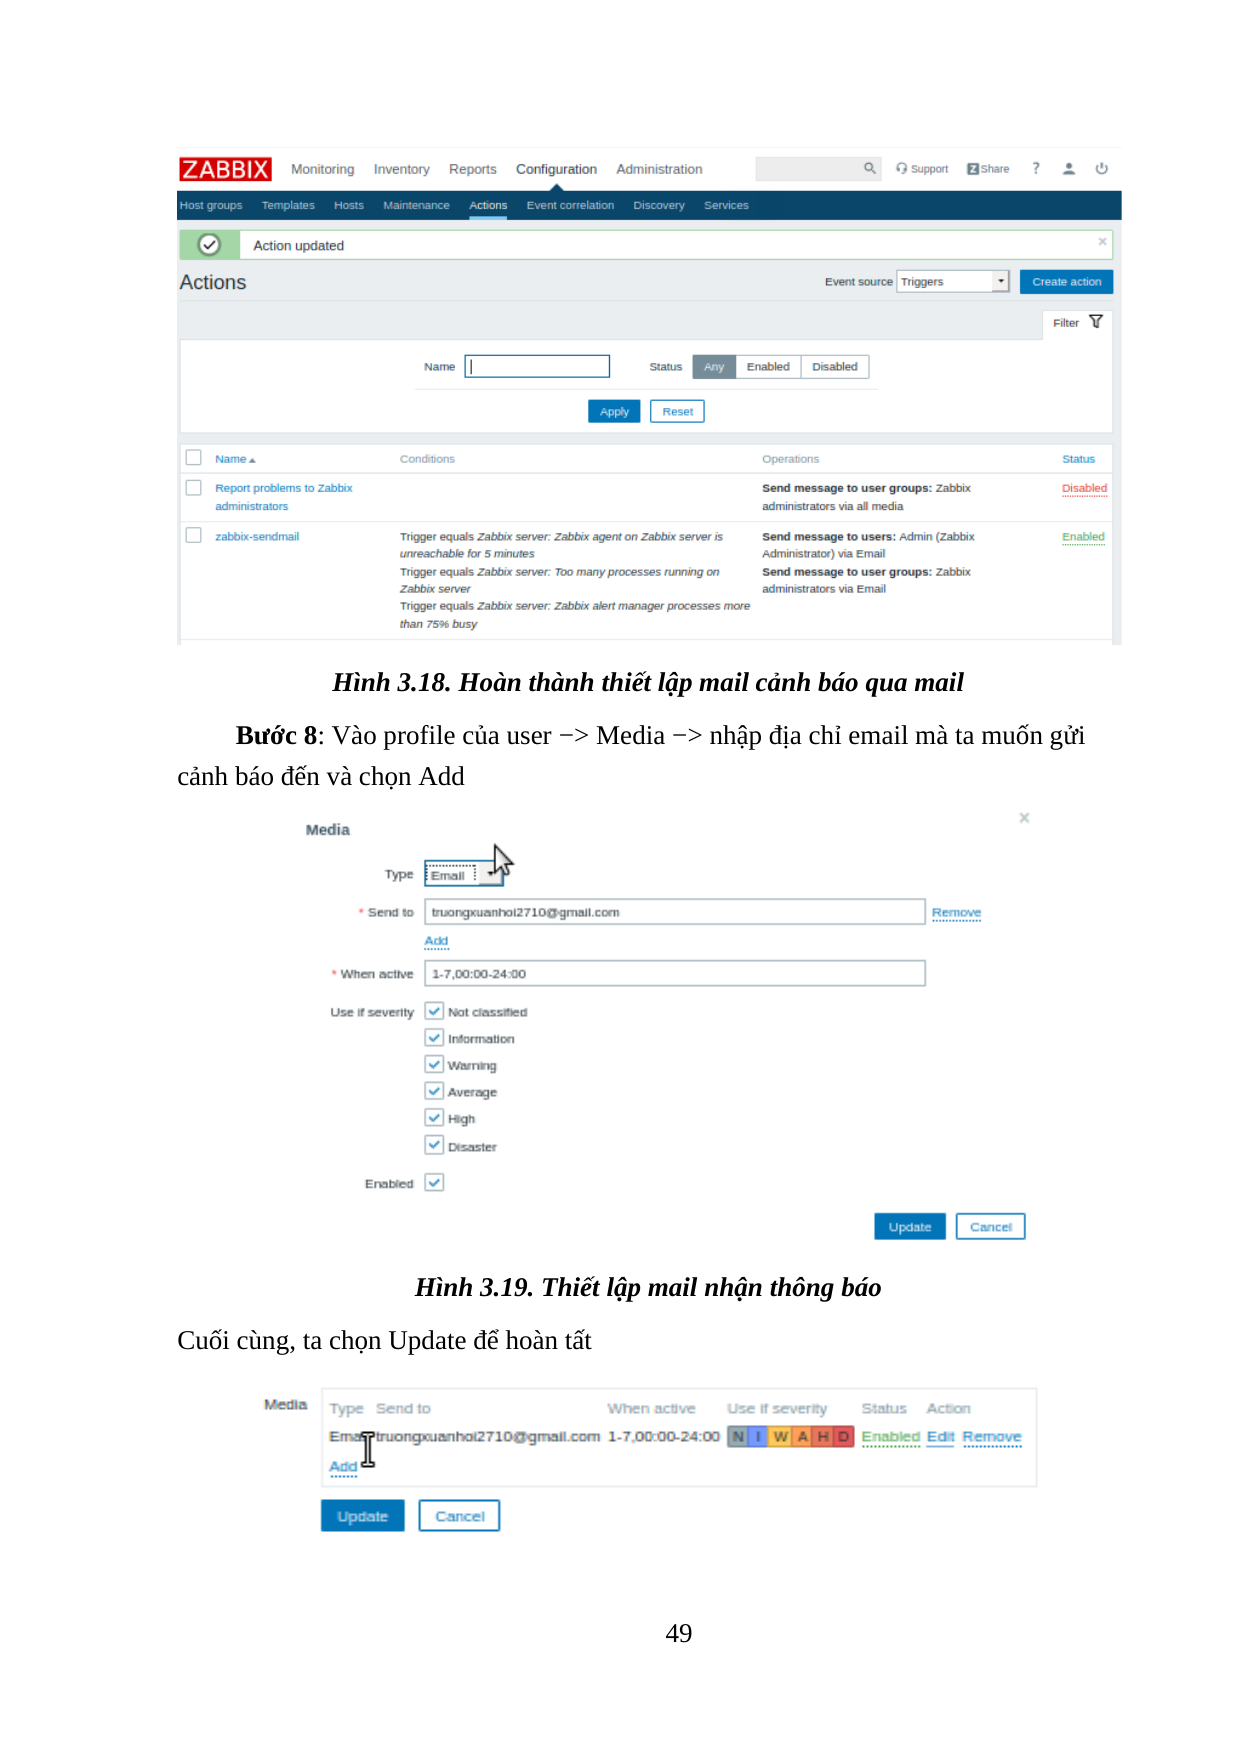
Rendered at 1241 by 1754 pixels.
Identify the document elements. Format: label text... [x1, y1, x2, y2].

text Hình 3.19. Thiết lập mail nhận thông báo [177, 1271, 1122, 1302]
text Cuối cùng, ta chọn Update để hoàn tất [177, 1324, 1122, 1355]
picture [177, 147, 1122, 645]
text Bước 8: Vào profile của user −> Media −> nhập địa chỉ email mà ta muốn gửi cảnh báo đến và chọn Add [177, 719, 1122, 791]
picture [300, 812, 1036, 1250]
picture [240, 1376, 1058, 1542]
text Hình 3.18. Hoàn thành thiết lập mail cảnh báo qua mail [177, 667, 1122, 698]
